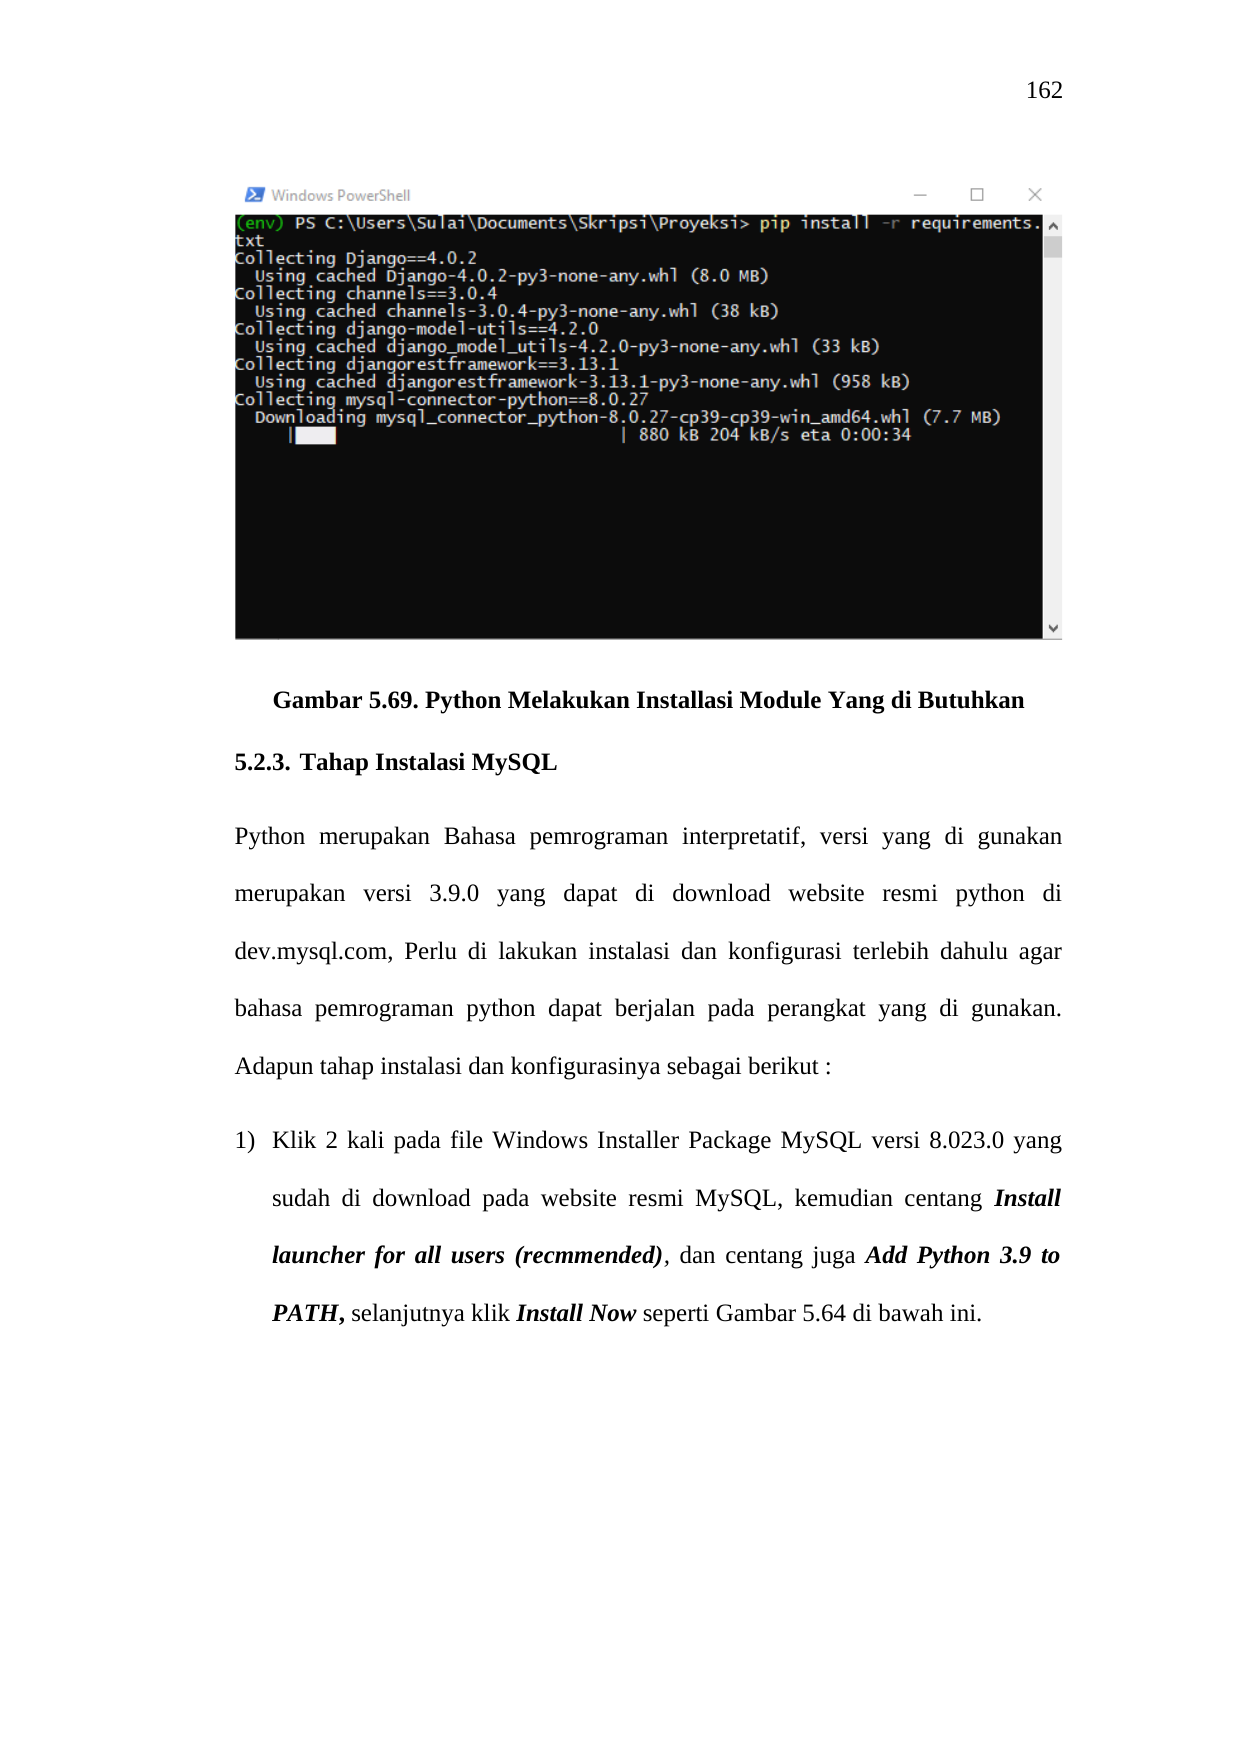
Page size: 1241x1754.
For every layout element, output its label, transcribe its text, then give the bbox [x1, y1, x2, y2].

text Python merupakan Bahasa pemrograman interpretatif, versi yang di gunakan merupakan versi 3.9.0 yang dapat di download website resmi python di dev.mysql.com, Perlu di lakukan instalasi dan konfigurasi terlebih dahulu agar bahasa pemrograman python dapat berjalan pada perangkat yang di gunakan. Adapun tahap instalasi dan konfigurasinya sebagai berikut : [234, 821, 1063, 1080]
subtitle Tahap Instalasi MySQL [234, 747, 1063, 776]
picture [235, 177, 1063, 640]
